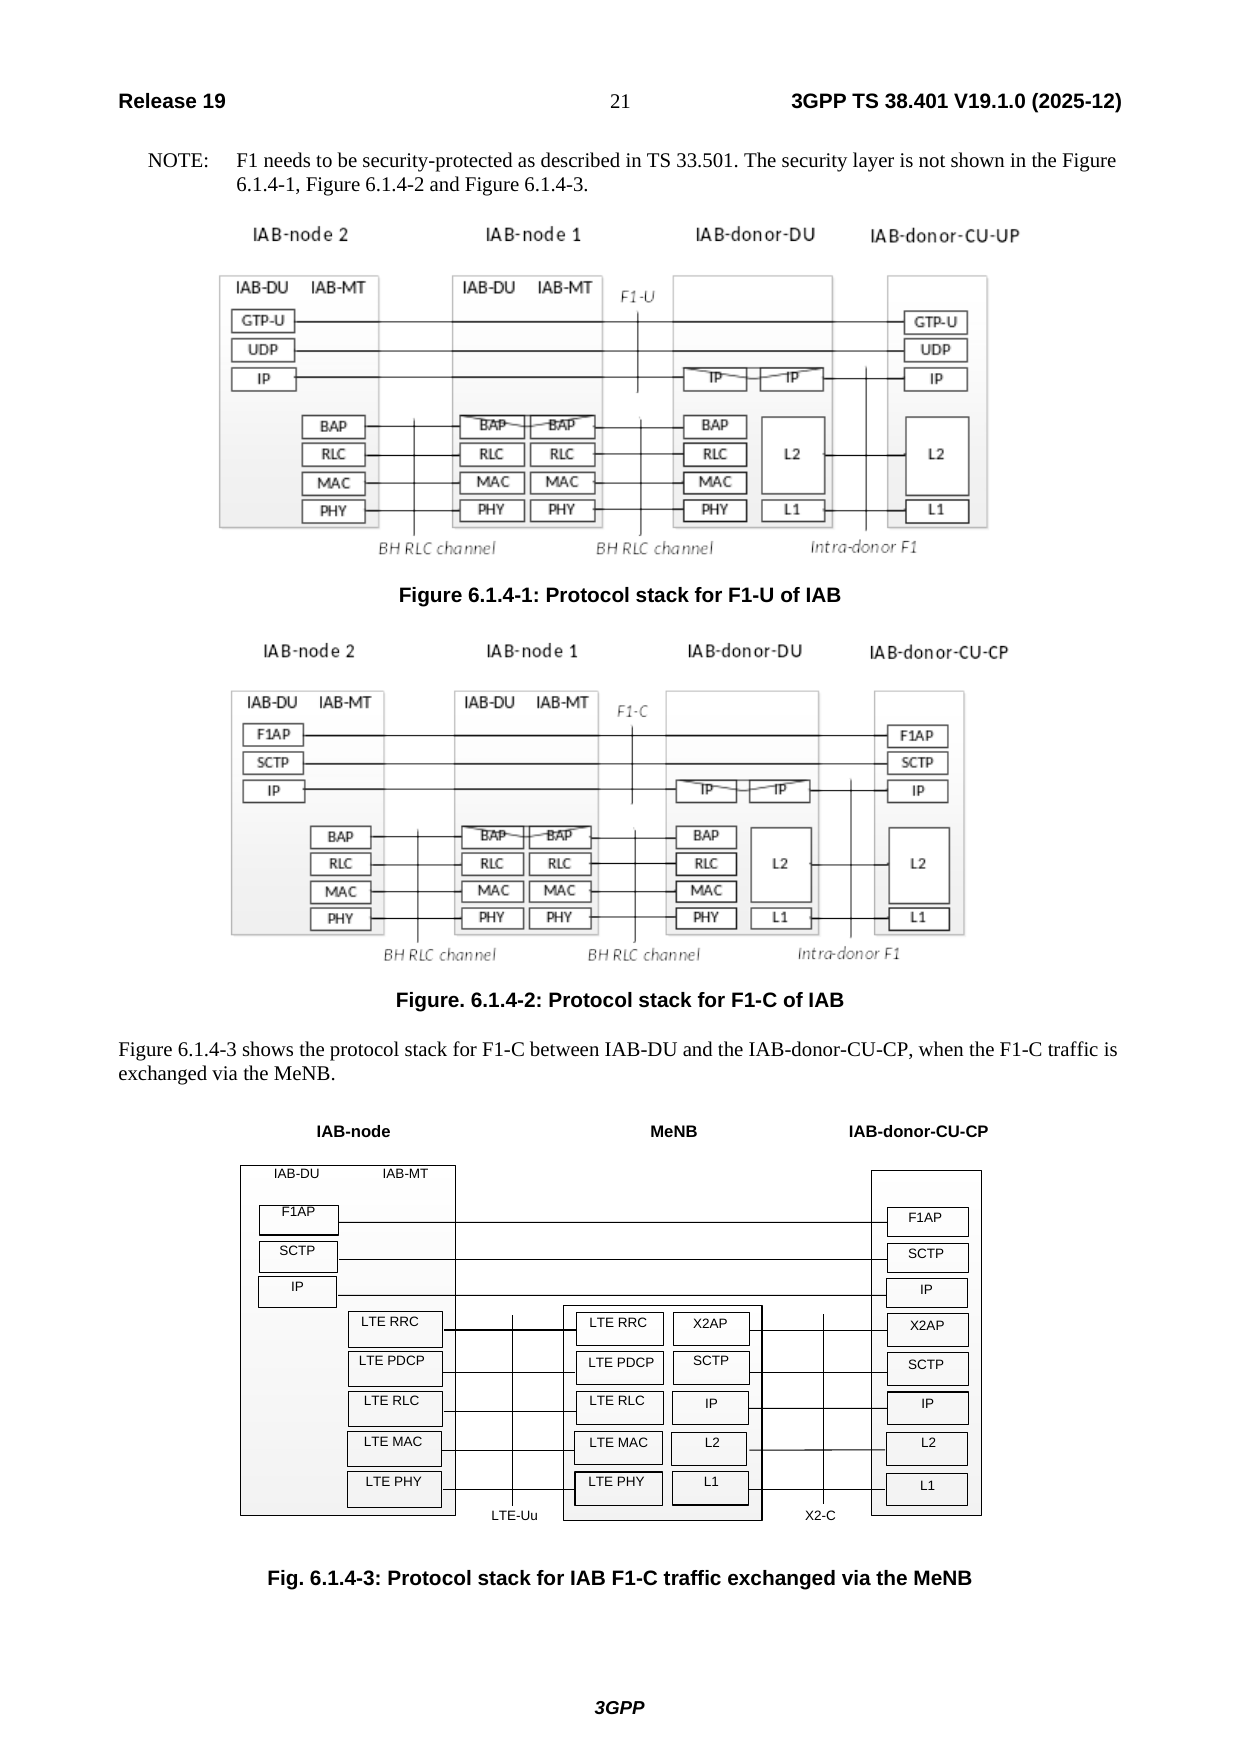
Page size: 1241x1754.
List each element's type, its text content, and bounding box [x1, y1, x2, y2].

text NOTE: F1 needs to be security-protected as described in TS 33.501. The security layer is not shown in the Figure 6.1.4-1, Figure 6.1.4-2 and Figure 6.1.4-3. [148, 147, 1122, 196]
text Figure 6.1.4-3 shows the protocol stack for F1-C between IAB-DU and the IAB-donor-CU-CP, when the F1-C traffic is exchanged via the MeNB. [118, 1037, 1122, 1085]
text Figure. 6.1.4-2: Protocol stack for F1-C of IAB [118, 988, 1122, 1012]
text Figure 6.1.4-1: Protocol stack for F1-U of IAB [118, 582, 1122, 606]
text Fig. 6.1.4-3: Protocol stack for IAB F1-C traffic exchanged via the MeNB [118, 1565, 1122, 1589]
